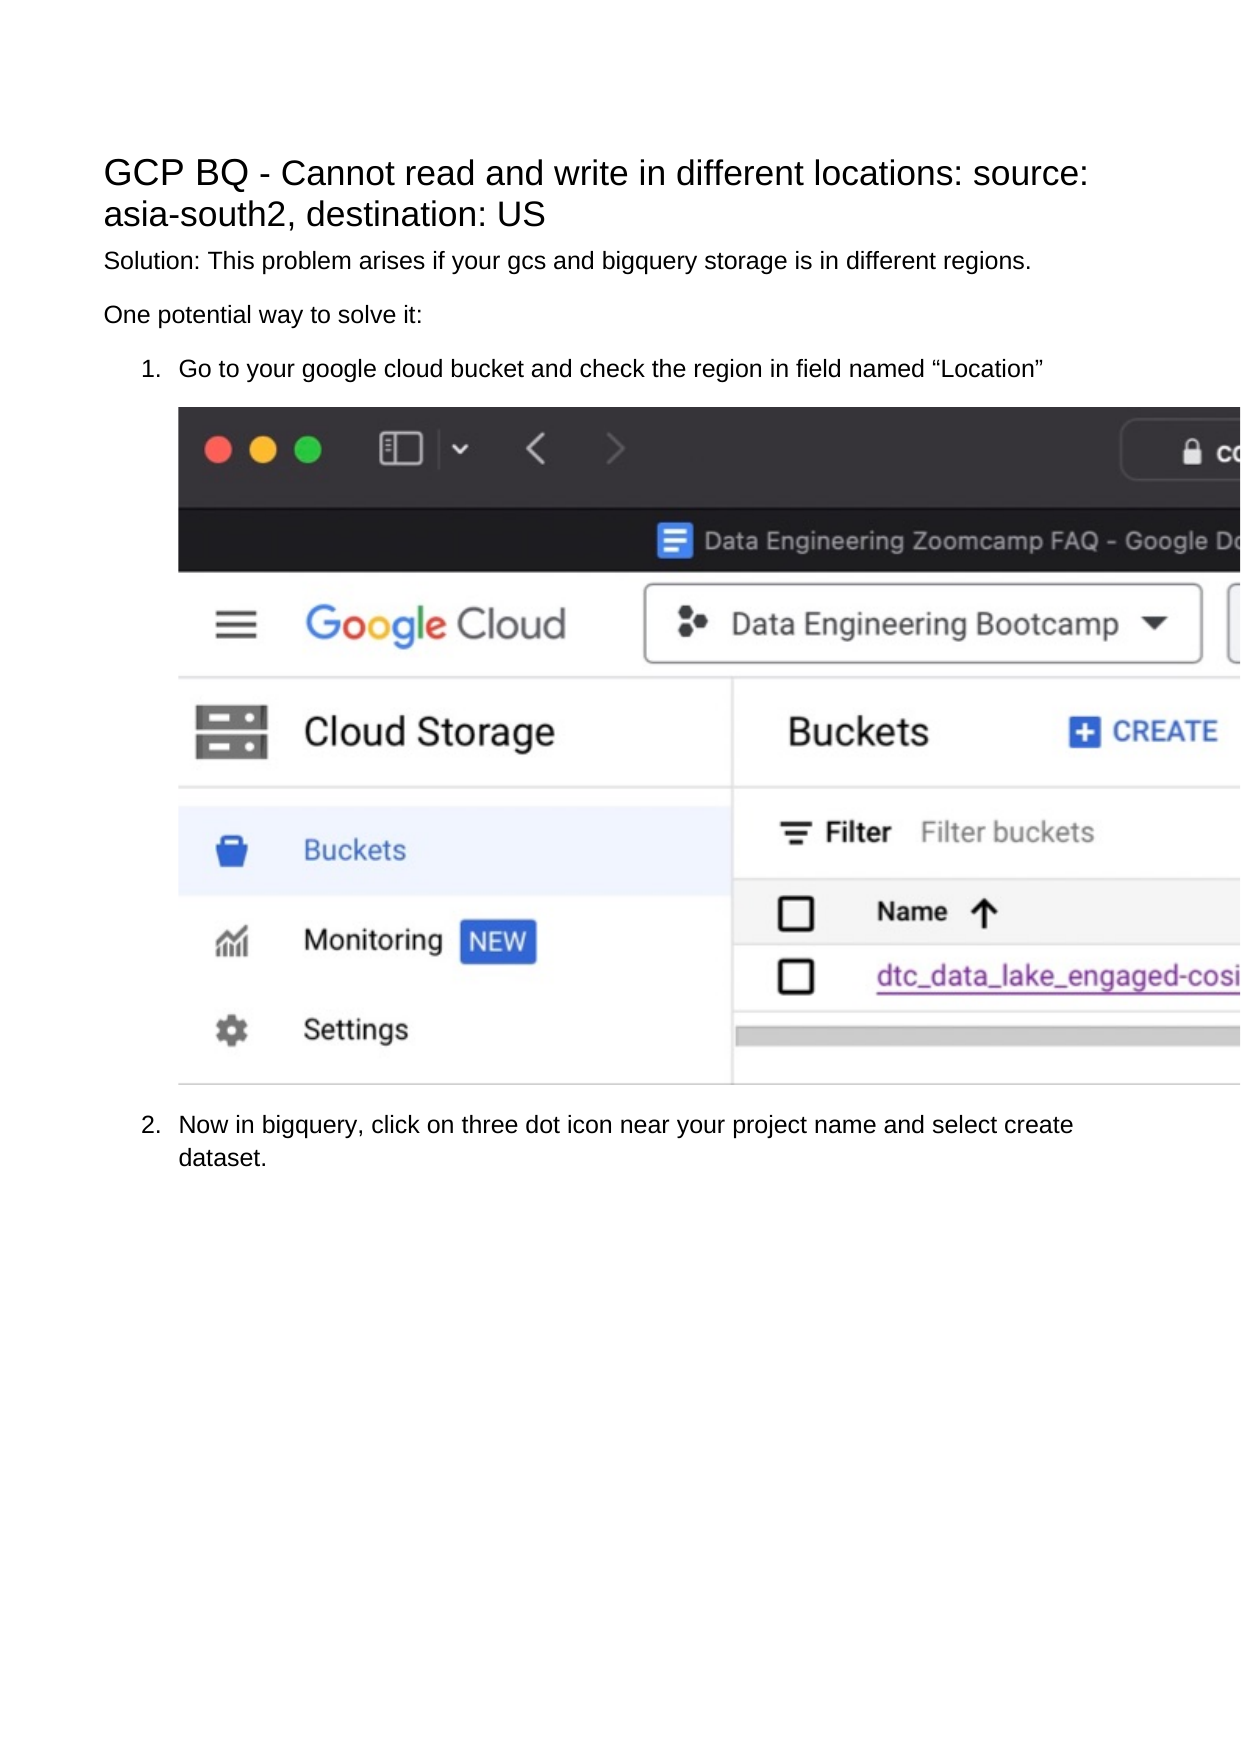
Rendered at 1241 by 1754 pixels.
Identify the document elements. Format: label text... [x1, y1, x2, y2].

list Go to your google cloud bucket and check the region in field named “Location” [141, 354, 1097, 383]
subtitle GCP BQ - Cannot read and write in different locations: source: asia-south2, destination: US [103, 150, 1097, 234]
text One potential way to solve it: [103, 300, 1097, 329]
picture [178, 407, 1241, 1085]
text Solution: This problem arises if your gcs and bigquery storage is in different regions. [103, 246, 1097, 275]
list Now in bigquery, click on three dot icon near your project name and select create dataset. [141, 1109, 1097, 1171]
